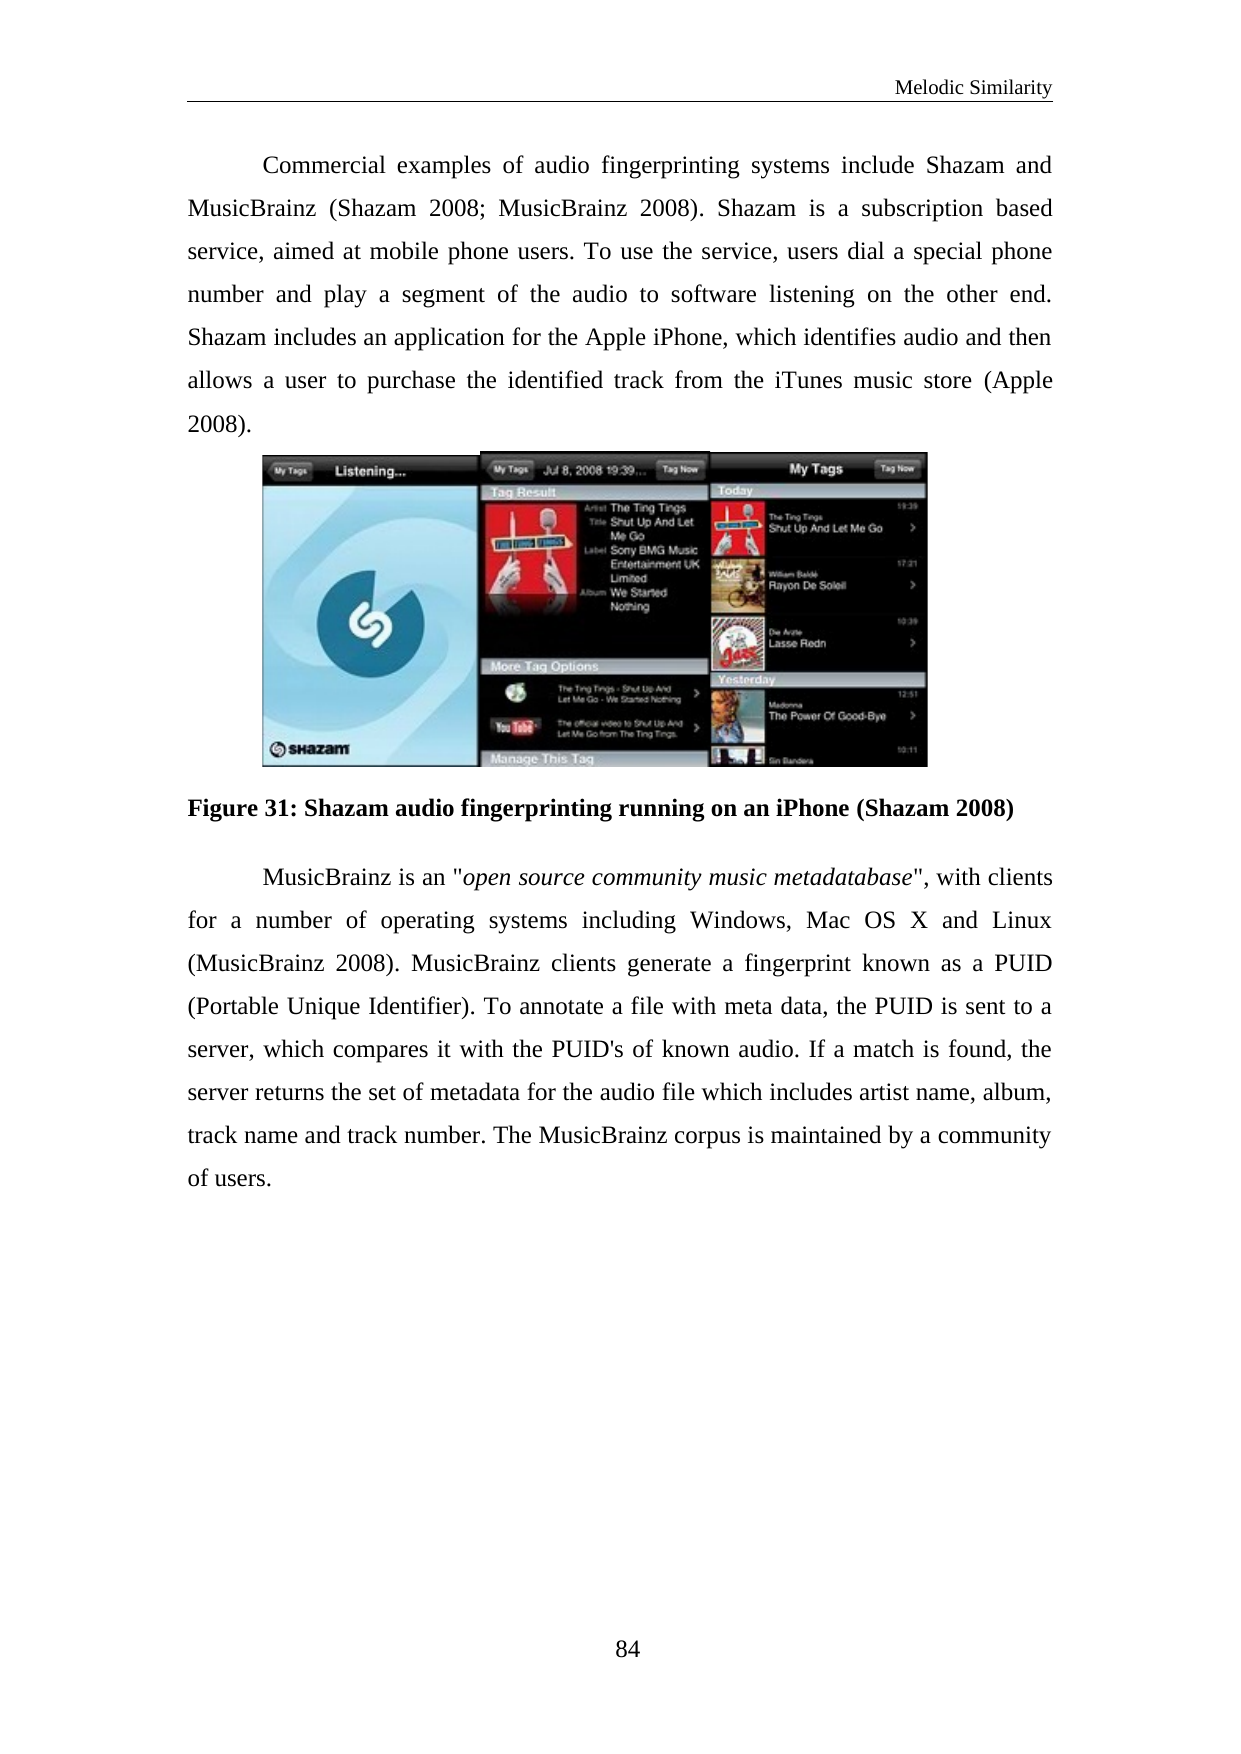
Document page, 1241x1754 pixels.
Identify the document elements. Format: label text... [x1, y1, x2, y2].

picture [262, 451, 928, 767]
text Commercial examples of audio fingerprinting systems include Shazam and MusicBrainz . Shazam is a subscription based service, aimed at mobile phone users. To use the service, users dial a special phone number and play a segment of the audio to software listening on the other end. Shazam includes an application for the Apple iPhone, which identifies audio and then allows a user to purchase the identified track from the iTunes music store . [187, 150, 1053, 437]
text MusicBrainz is an "open source community music metadatabase", with clients for a number of operating systems including Windows, Mac OS X and Linux . MusicBrainz clients generate a fingerprint known as a PUID (Portable Unique Identifier). To annotate a file with meta data, the PUID is sent to a server, which compares it with the PUID's of known audio. If a match is found, the server returns the set of metadata for the audio file which includes artist name, album, track name and track number. The MusicBrainz corpus is maintained by a community of users. [187, 862, 1053, 1192]
